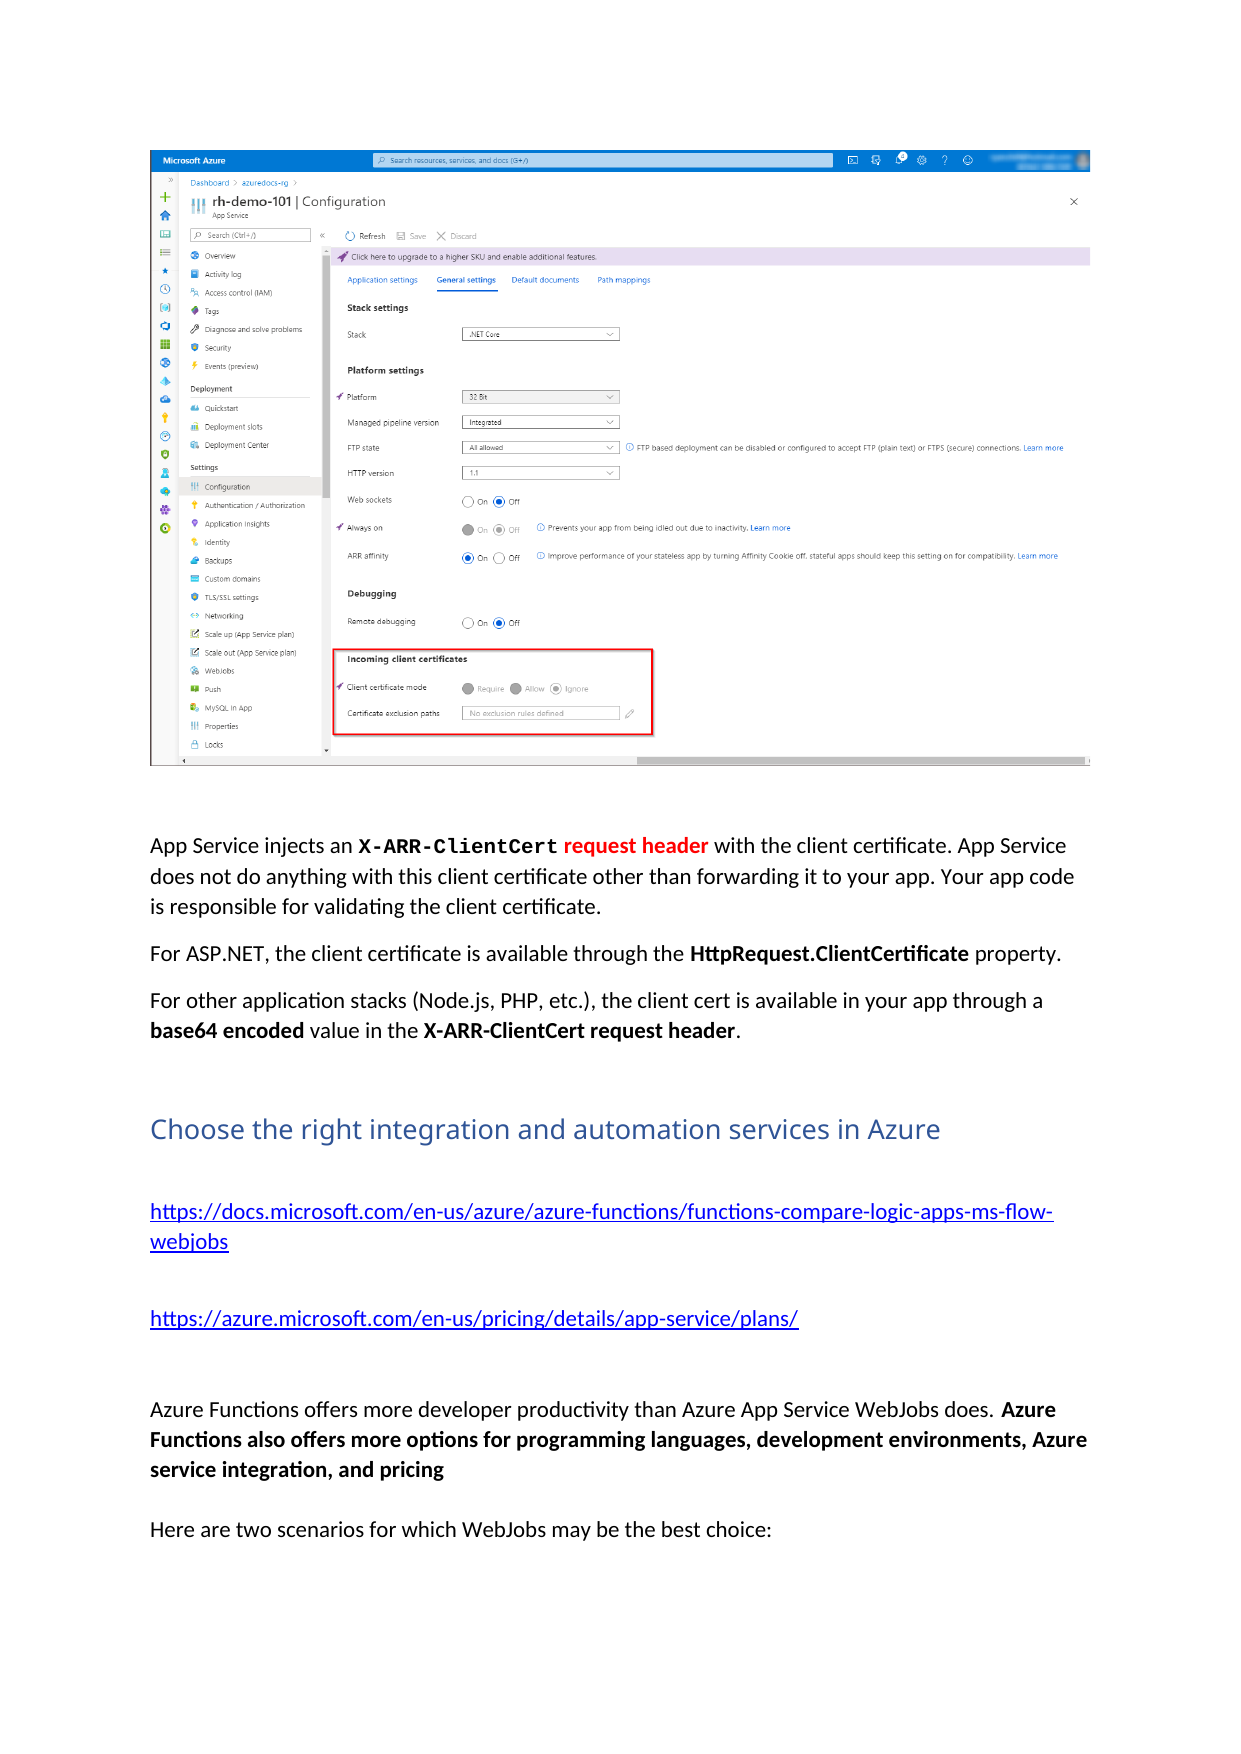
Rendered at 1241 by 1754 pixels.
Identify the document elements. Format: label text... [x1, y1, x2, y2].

list https://azure.microsoft.com/en-us/pricing/details/app-service/plans/ [150, 1304, 1090, 1332]
text For ASP.NET, the client certificate is available through the HttpRequest.ClientCertificate property. [150, 939, 1090, 967]
list Here are two scenarios for which WebJobs may be the best choice: [150, 1516, 1090, 1544]
text App Service injects an X-ARR-ClientCert request header with the client certificate. App Service does not do anything with this client certificate other than forwarding it to your app. Your app code is responsible for validating the client certificate. [150, 832, 1090, 921]
picture [150, 150, 1091, 766]
text https://docs.microsoft.com/en-us/azure/azure-functions/functions-compare-logic-apps-ms-flow-webjobs [150, 1197, 1090, 1255]
subtitle Choose the right integration and automation services in Azure [150, 1110, 1090, 1147]
text For other application stacks (Node.js, PHP, etc.), the client cert is available in your app through a base64 encoded value in the X-ARR-ClientCert request header. [150, 986, 1090, 1044]
list Azure Functions offers more developer productivity than Azure App Service WebJobs does. Azure Functions also offers more options for programming languages, development environments, Azure service integration, and pricing [150, 1395, 1090, 1483]
